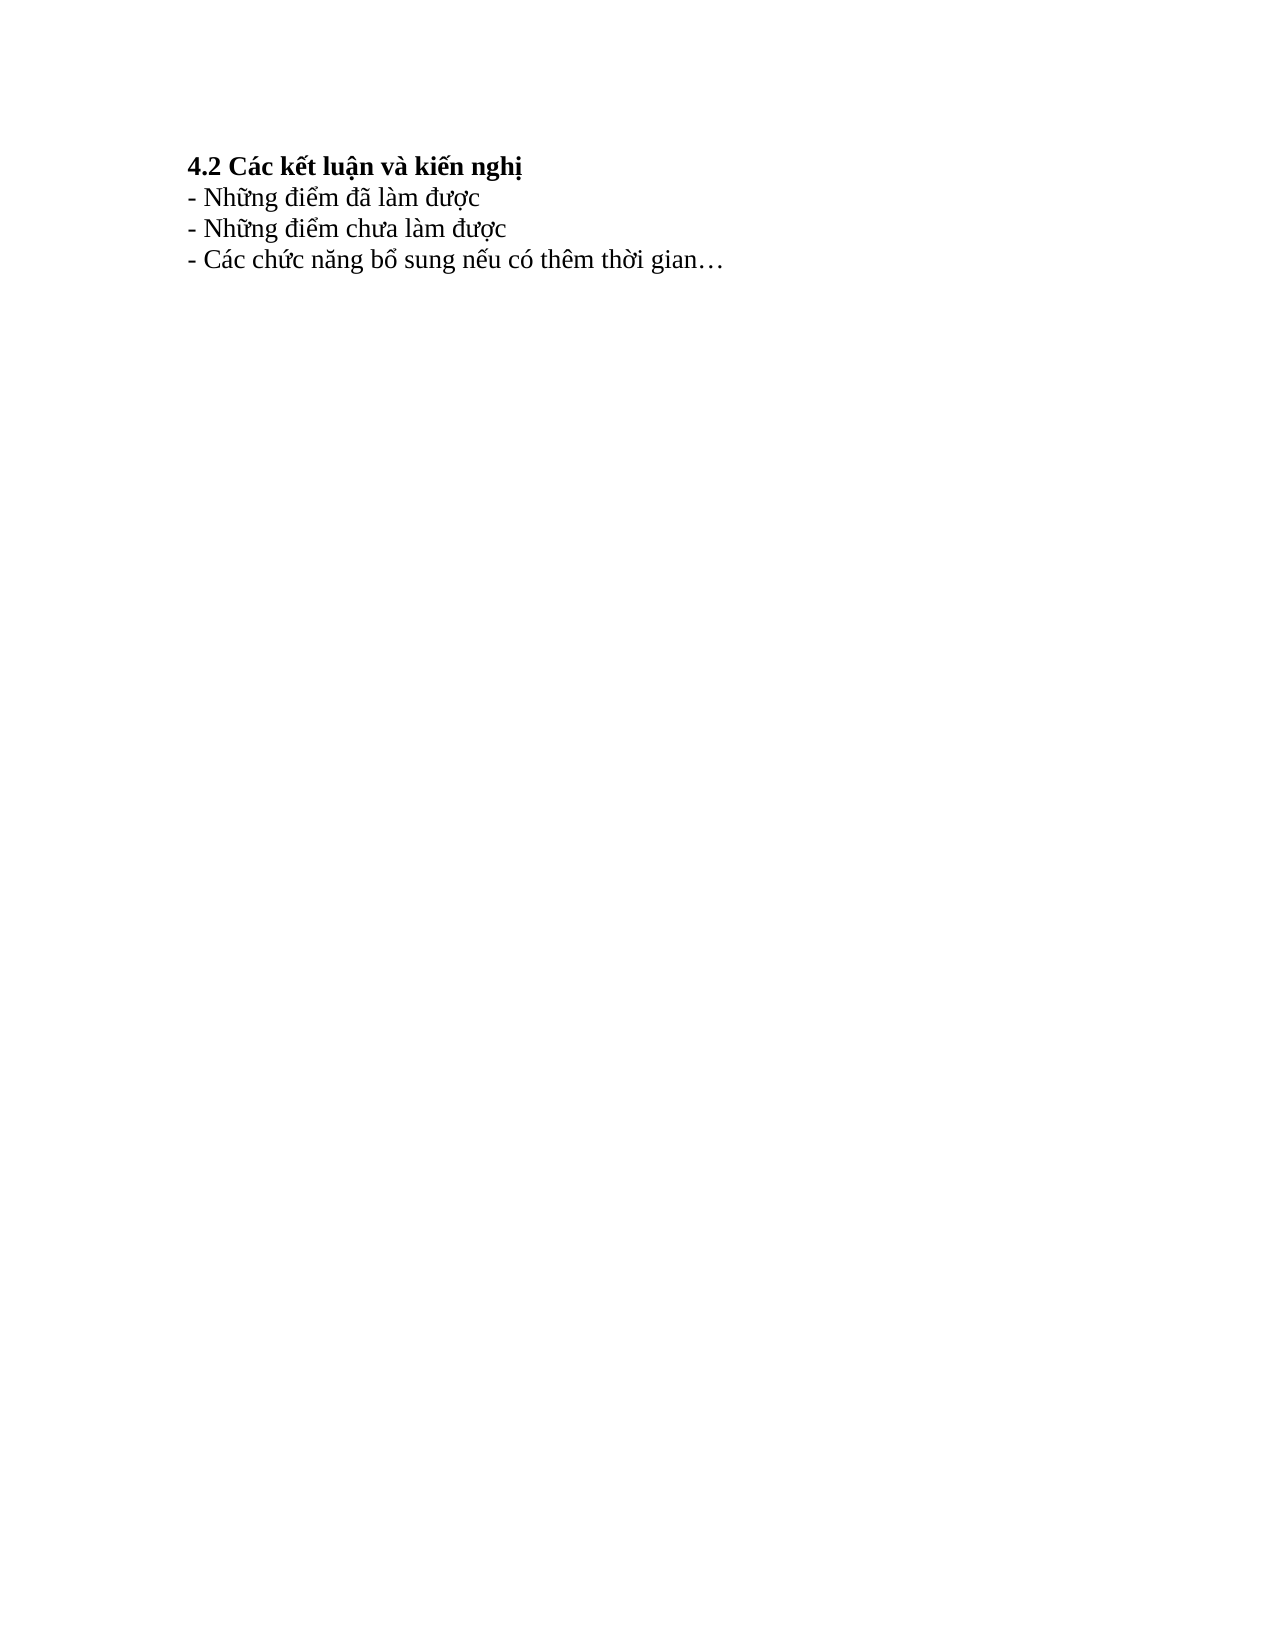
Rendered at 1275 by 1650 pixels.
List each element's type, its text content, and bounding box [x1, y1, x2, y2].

text - Những điểm đã làm được [187, 181, 1152, 212]
text - Những điểm chưa làm được [187, 212, 1152, 243]
text - Các chức năng bổ sung nếu có thêm thời gian… [187, 243, 1152, 274]
subtitle 4.2 Các kết luận và kiến nghị [187, 150, 1152, 181]
